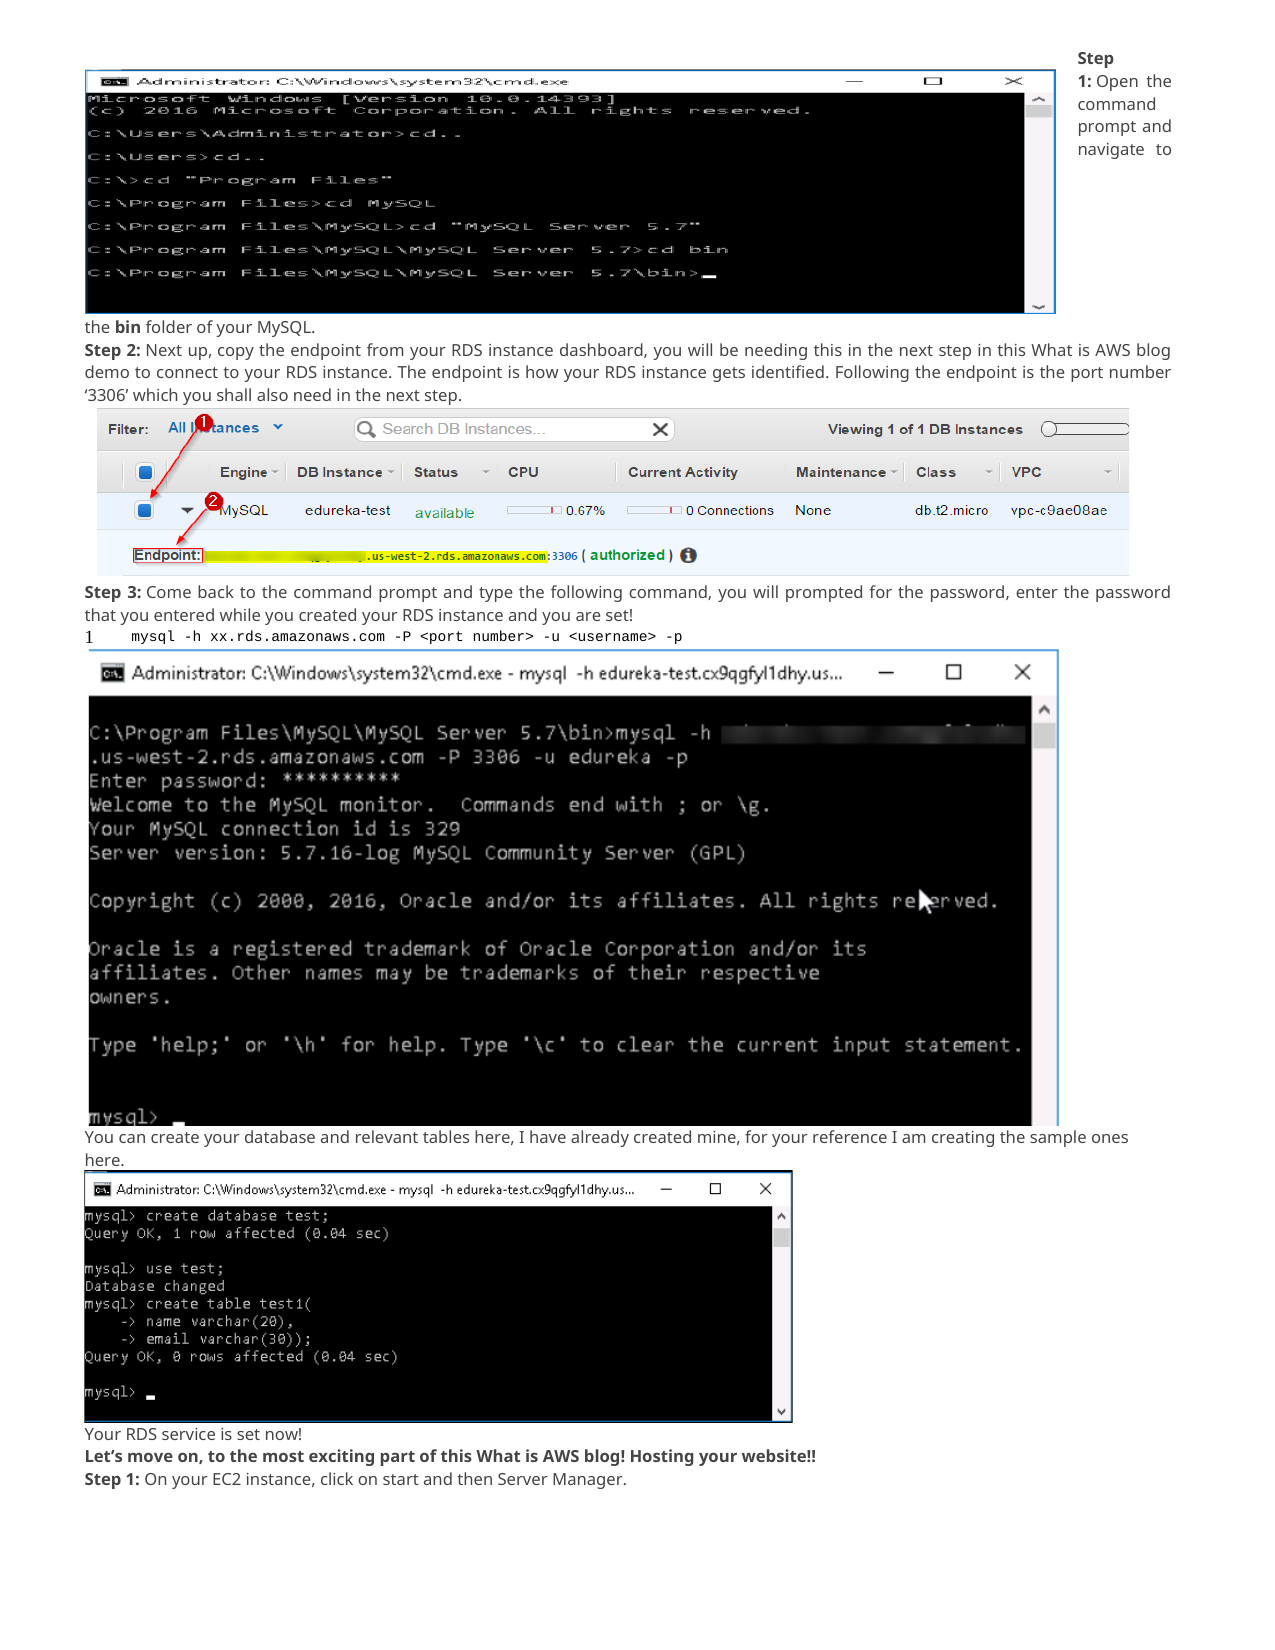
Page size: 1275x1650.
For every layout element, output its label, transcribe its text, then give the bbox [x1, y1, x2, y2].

text You can create your database and relevant tables here, I have already created mine, for your reference I am creating the sample ones here. [84, 1125, 1172, 1171]
picture [84, 68, 1059, 316]
text Let’s move on, to the most exciting part of this What is AWS blog! Hosting your website!! [84, 1445, 1172, 1468]
text Step 1: On your EC2 instance, click on start and then Server Manager. [84, 1468, 1172, 1490]
text Step 2: Next up, copy the endpoint from your RDS instance dashboard, you will be needing this in the next step in this What is AWS blog demo to connect to your RDS instance. The endpoint is how your RDS instance gets identified. Following the endpoint is the port number ‘3306’ which you shall also need in the next step. [84, 338, 1172, 406]
picture [93, 406, 1130, 576]
table_header 1 [84, 626, 131, 647]
text Step 3: Come back to the command prompt and type the following command, you will prompted for the password, enter the password that you entered while you created your RDS instance and you are set! [84, 581, 1172, 626]
picture [84, 1170, 793, 1423]
table_header mysql -h xx.rds.amazonaws.com -P <port number> -u <username> -p [131, 626, 1275, 648]
picture [84, 647, 1060, 1126]
